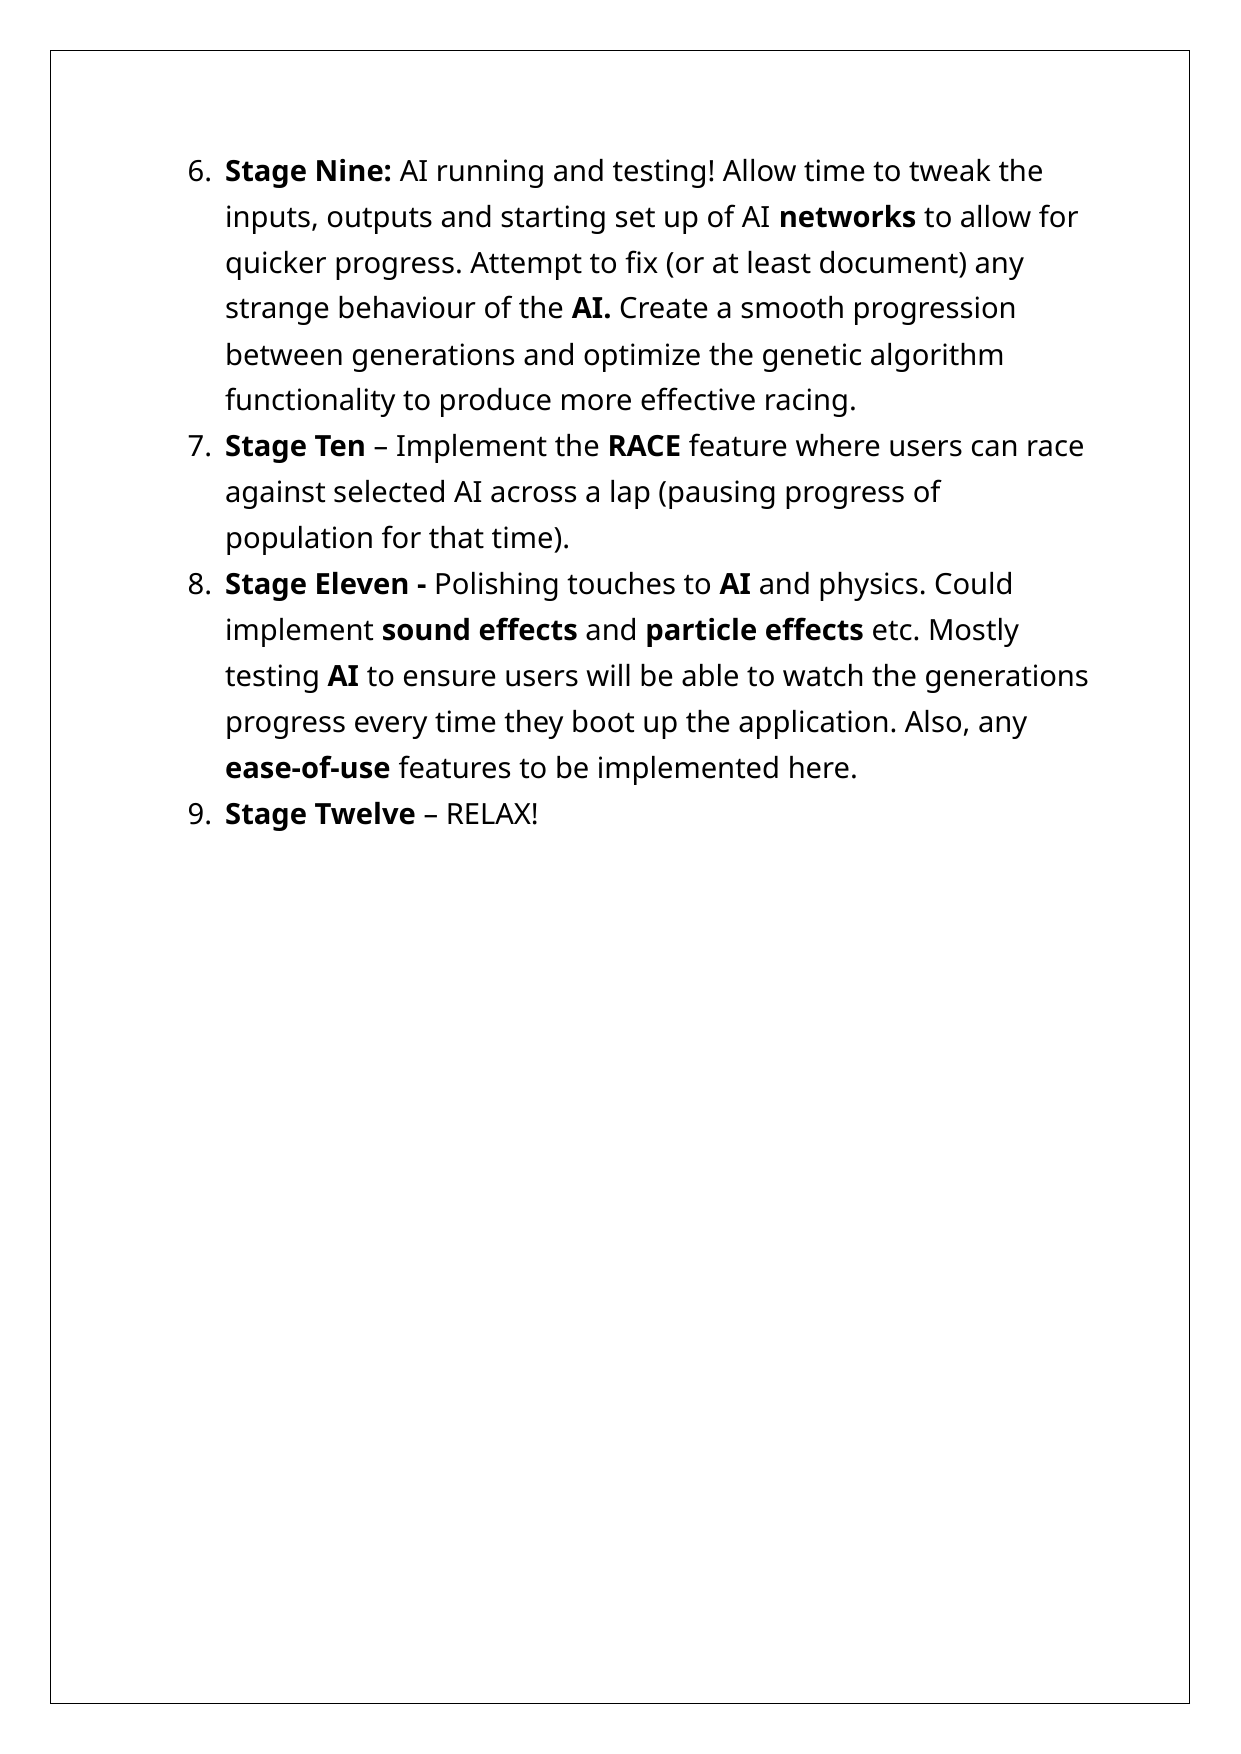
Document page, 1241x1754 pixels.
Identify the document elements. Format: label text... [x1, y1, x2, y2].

list Stage Twelve – RELAX! [187, 793, 1090, 833]
list Stage Eleven - Polishing touches to AI and physics. Could implement sound effects and particle effects etc. Mostly testing AI to ensure users will be able to watch the generations progress every time they boot up the application. Also, any ease-of-use features to be implemented here. [187, 563, 1090, 787]
list Stage Nine: AI running and testing! Allow time to tweak the inputs, outputs and starting set up of AI networks to allow for quicker progress. Attempt to fix (or at least document) any strange behaviour of the AI. Create a smooth progression between generations and optimize the genetic algorithm functionality to produce more effective racing. [187, 150, 1090, 419]
list Stage Ten – Implement the RACE feature where users can race against selected AI across a lap (pausing progress of population for that time). [187, 426, 1090, 557]
